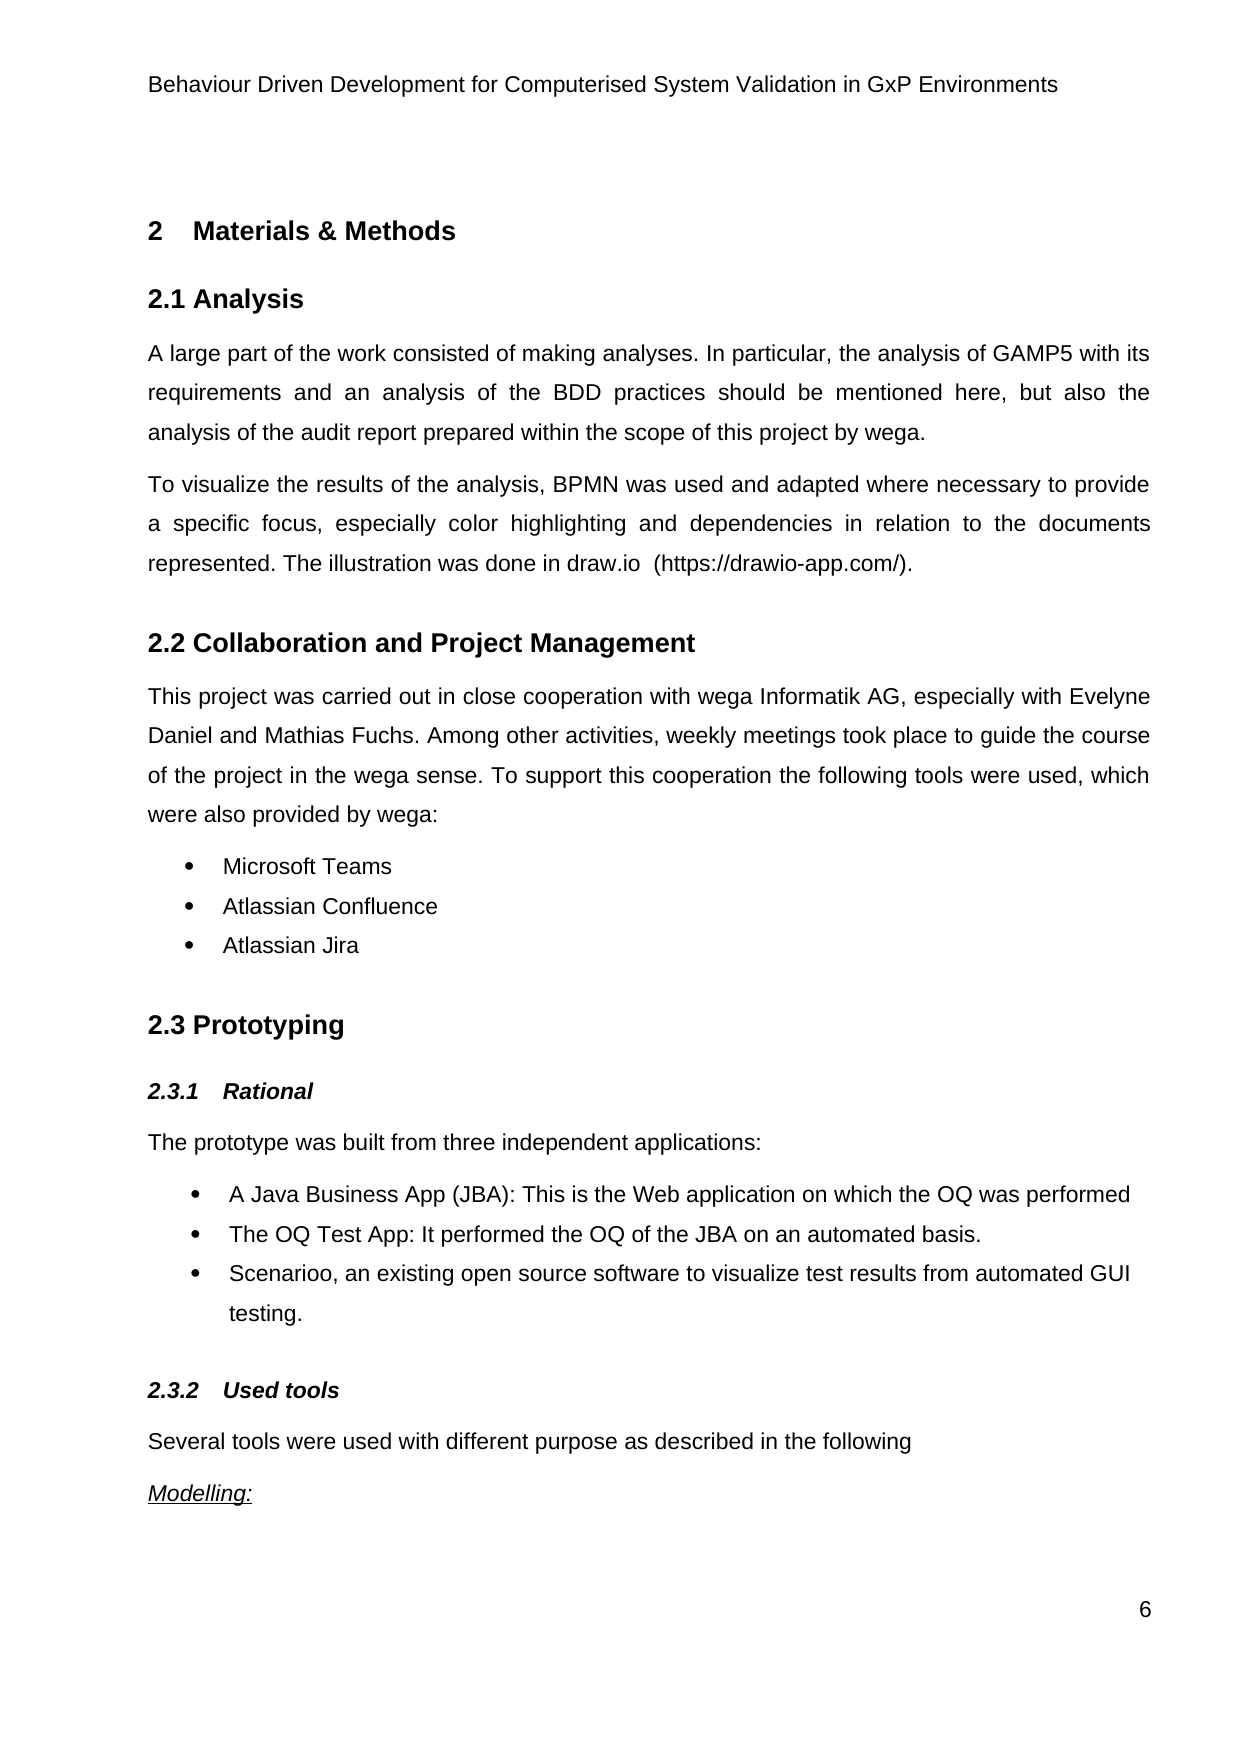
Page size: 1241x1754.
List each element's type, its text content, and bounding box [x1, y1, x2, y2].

text To visualize the results of the analysis, BPMN was used and adapted where necessary to provide a specific focus, especially color highlighting and dependencies in relation to the documents represented. The illustration was done in draw.io (https://drawio-app.com/). [148, 471, 1152, 576]
list A Java Business App (JBA): This is the Web application on which the OQ was performed [191, 1181, 1152, 1208]
subtitle Analysis [148, 283, 1152, 315]
text A large part of the work consisted of making analyses. In particular, the analysis of GAMP5 with its requirements and an analysis of the BDD practices should be mentioned here, but also the analysis of the audit report prepared within the scope of this project by wega. [148, 340, 1152, 445]
subtitle Collaboration and Project Management [148, 627, 1152, 658]
subtitle Prototyping [148, 1009, 1152, 1040]
list The OQ Test App: It performed the OQ of the JBA on an automated basis. [191, 1221, 1152, 1247]
list Scenarioo, an existing open source software to visualize test results from automated GUI testing. [191, 1260, 1152, 1326]
text This project was carried out in close cooperation with wega Informatik AG, especially with Evelyne Daniel and Mathias Fuchs. Among other activities, weekly meetings took place to guide the course of the project in the wega sense. To support this cooperation the following tools were used, which were also provided by wega: [148, 683, 1152, 828]
text Modelling: [148, 1480, 1152, 1506]
list Atlassian Confluence [185, 893, 1152, 919]
list Microsoft Teams [185, 853, 1152, 879]
subtitle Used tools [148, 1377, 1152, 1403]
list Atlassian Jira [185, 932, 1152, 958]
subtitle Materials & Methods [148, 215, 1152, 246]
text Several tools were used with different purpose as described in the following [148, 1428, 1152, 1454]
text The prototype was built from three independent applications: [148, 1129, 1152, 1156]
subtitle Rational [148, 1078, 1152, 1104]
